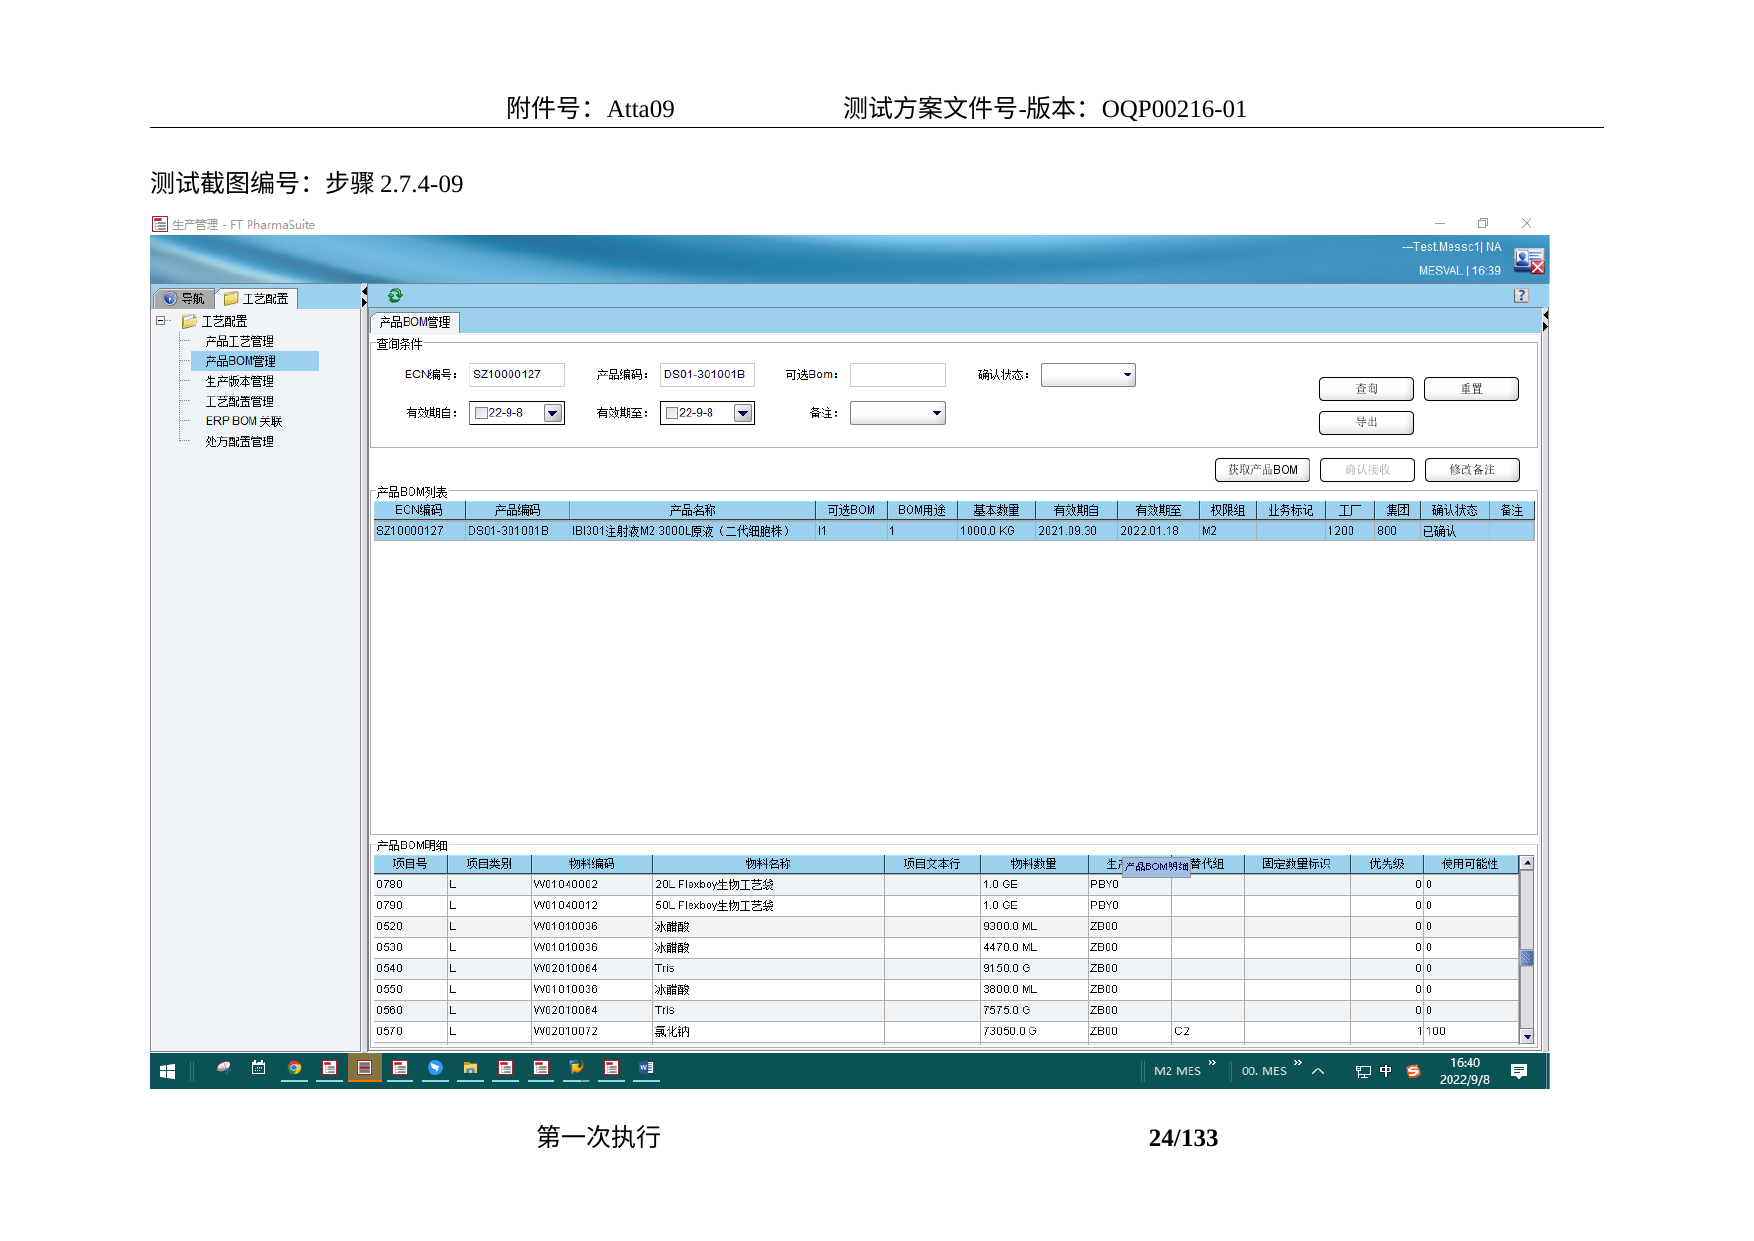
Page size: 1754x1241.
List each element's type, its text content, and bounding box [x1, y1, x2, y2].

picture [150, 213, 1550, 1089]
text 测试截图编号：步骤2.7.4-09 [150, 149, 1604, 214]
